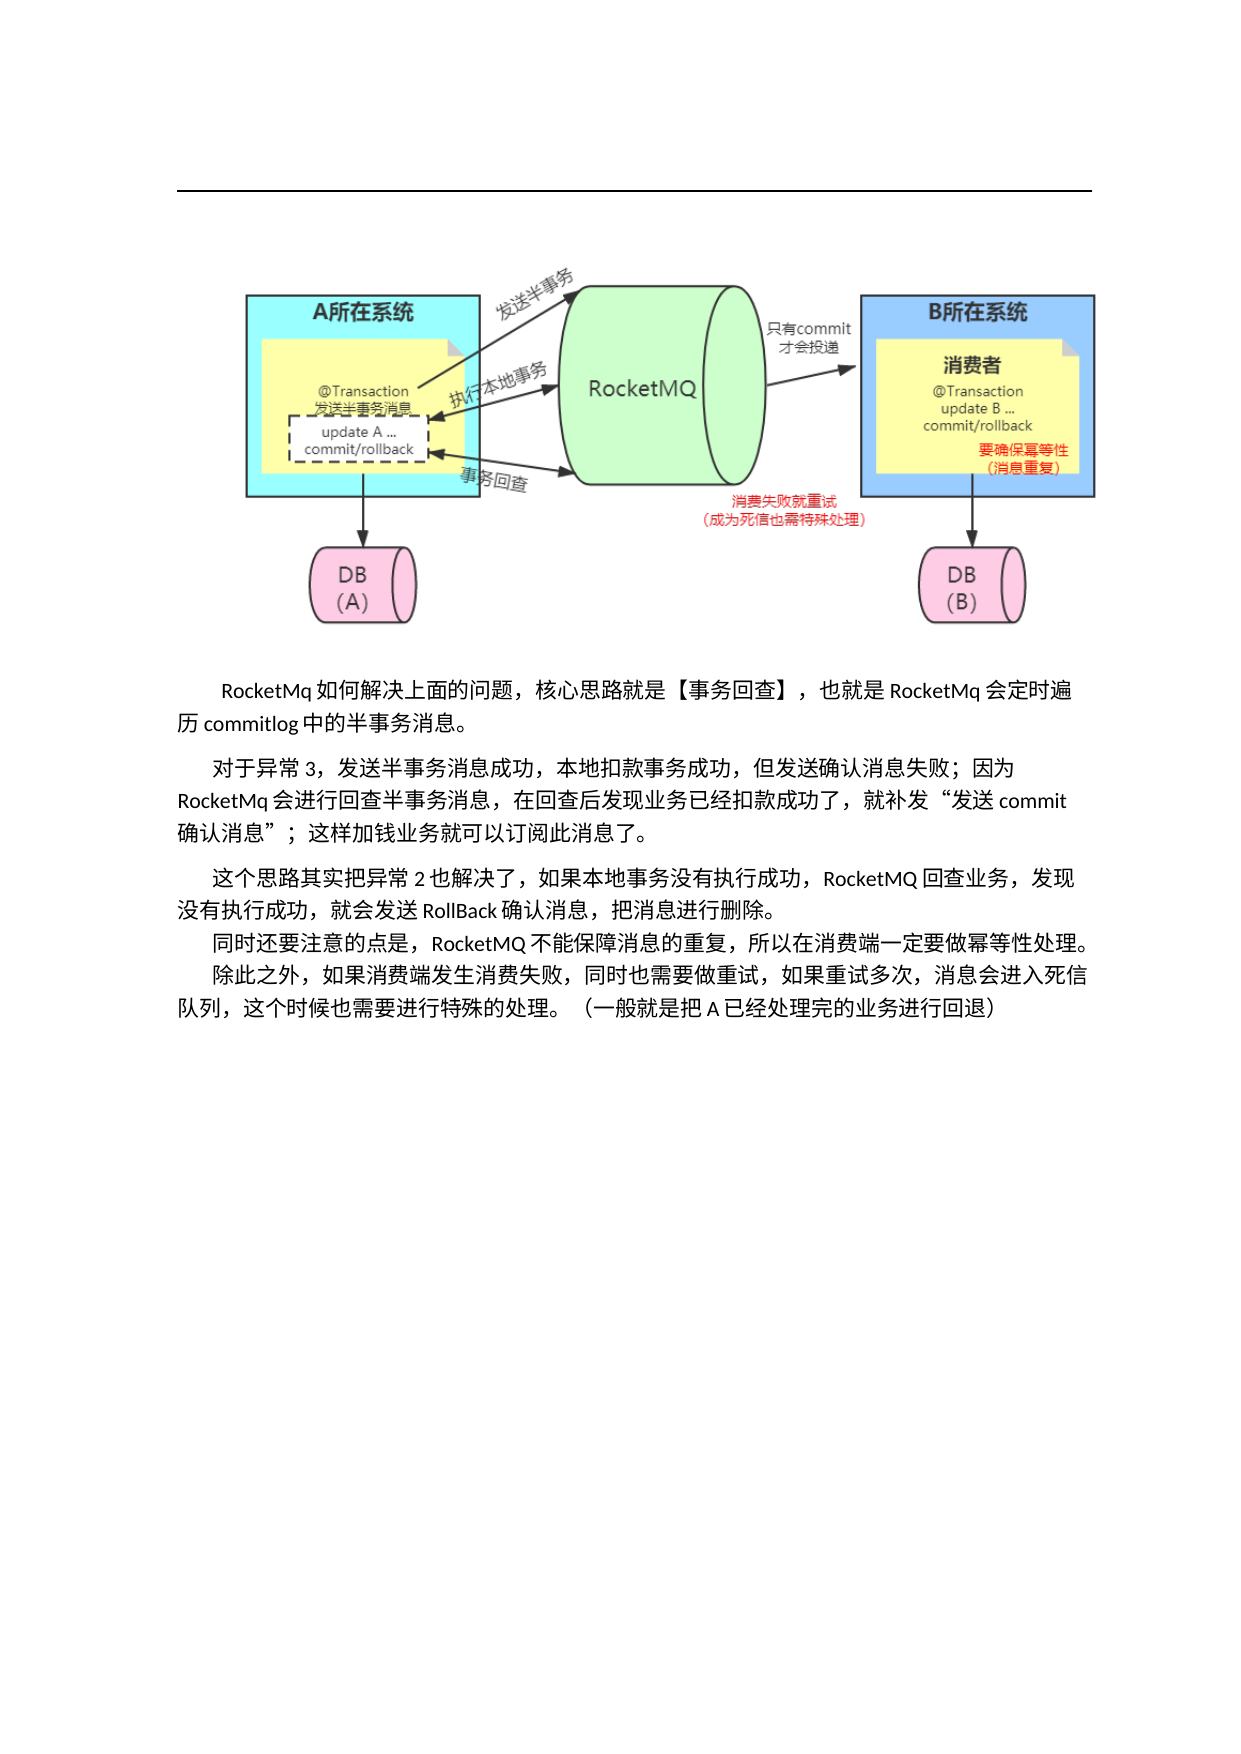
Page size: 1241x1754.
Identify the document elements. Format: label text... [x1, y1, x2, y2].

text 同时还要注意的点是，RocketMQ不能保障消息的重复，所以在消费端一定要做幂等性处理。 [177, 925, 1092, 958]
picture [221, 225, 1121, 649]
text 对于异常3，发送半事务消息成功，本地扣款事务成功，但发送确认消息失败；因为RocketMq会进行回查半事务消息，在回查后发现业务已经扣款成功了，就补发“发送commit确认消息”；这样加钱业务就可以订阅此消息了。 [177, 750, 1092, 848]
text 这个思路其实把异常2也解决了，如果本地事务没有执行成功，RocketMQ回查业务，发现没有执行成功，就会发送RollBack确认消息，把消息进行删除。 [177, 860, 1092, 925]
text RocketMq如何解决上面的问题，核心思路就是【事务回查】，也就是RocketMq会定时遍历commitlog中的半事务消息。 [177, 673, 1092, 738]
text 除此之外，如果消费端发生消费失败，同时也需要做重试，如果重试多次，消息会进入死信队列，这个时候也需要进行特殊的处理。（一般就是把A已经处理完的业务进行回退） [177, 958, 1092, 1023]
